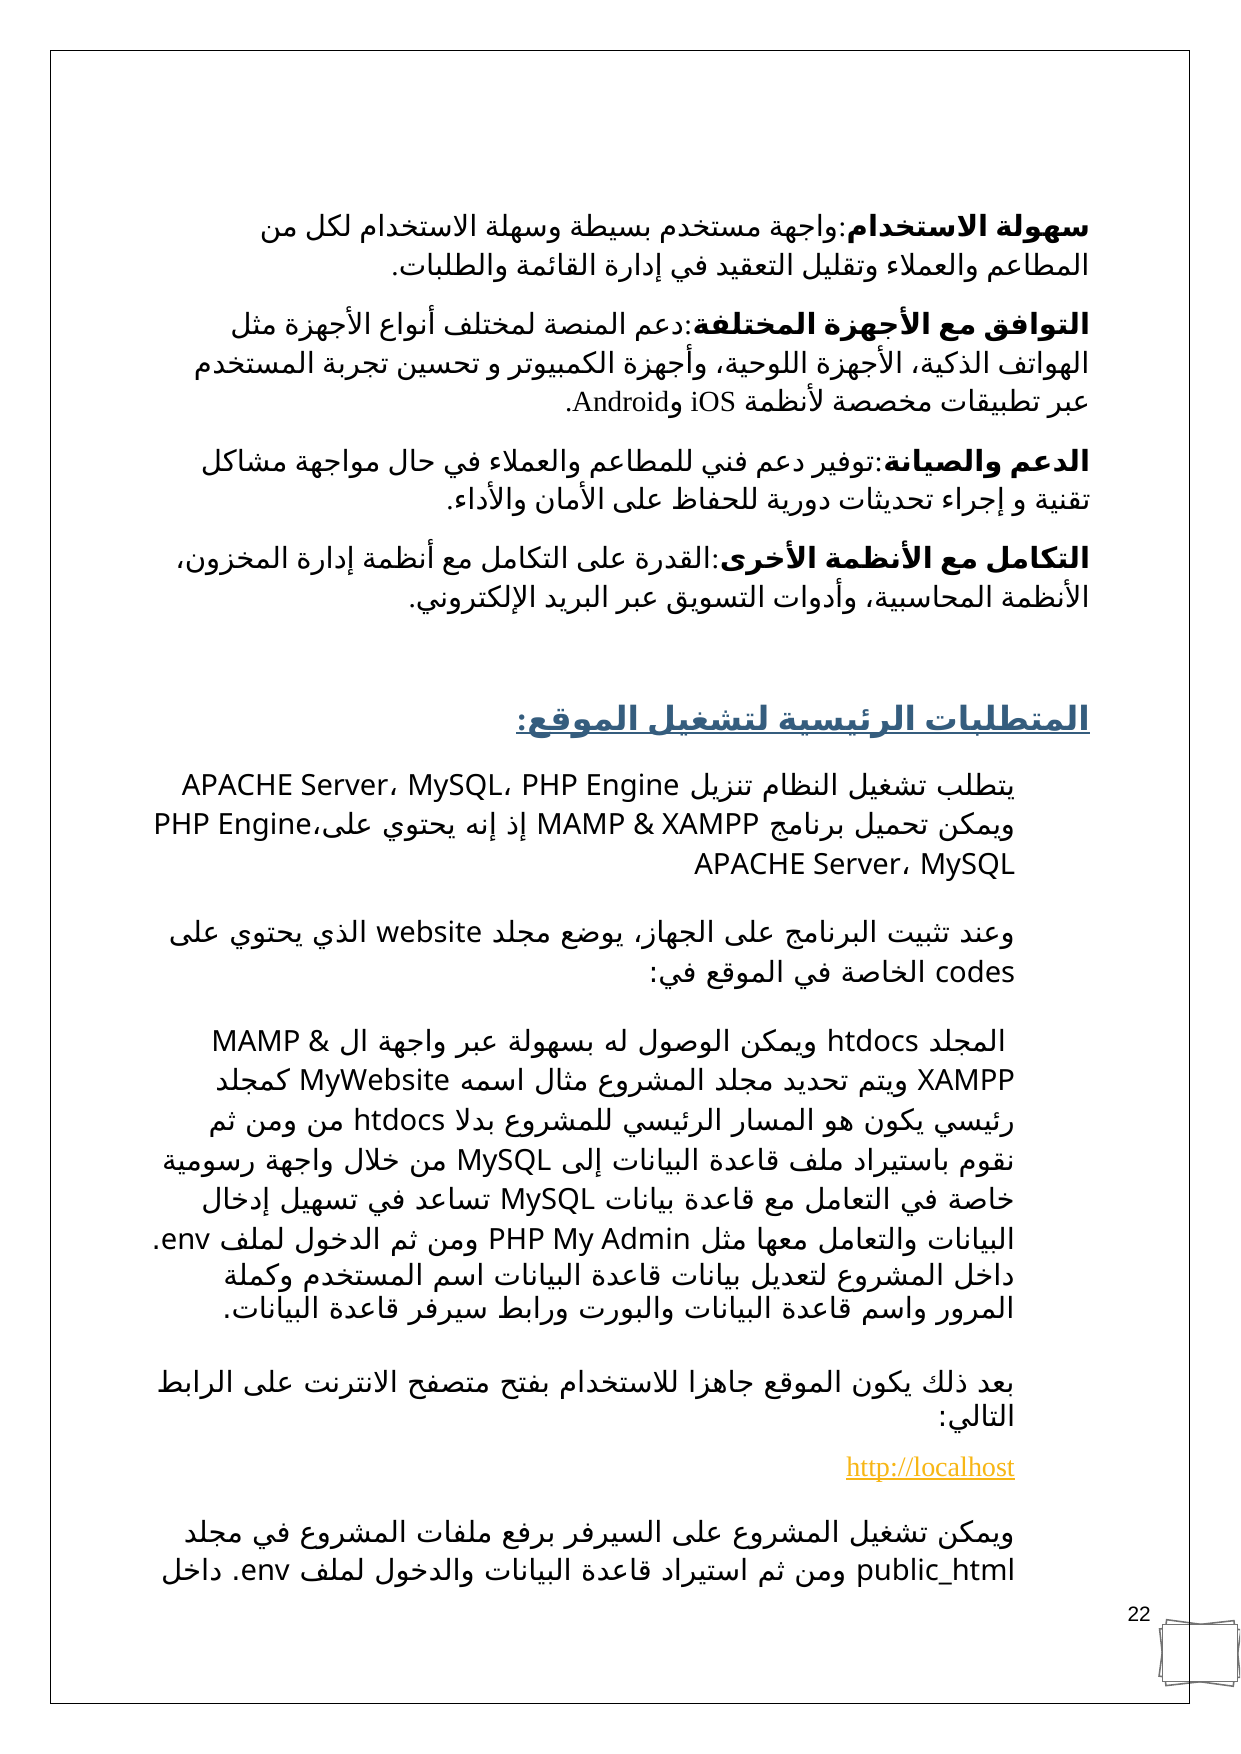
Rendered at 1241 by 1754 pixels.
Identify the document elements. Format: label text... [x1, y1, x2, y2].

text يتطلب تشغيل النظام تنزيل APACHE Server، MySQL، PHP Engine [150, 764, 1015, 803]
text المتطلبات الرئيسية لتشغيل الموقع: [150, 699, 1090, 737]
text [150, 1515, 1015, 1588]
text الدعم والصيانة:توفير دعم فني للمطاعم والعملاء في حال مواجهة مشاكل تقنية و إجراء تحديثات دورية للحفاظ على الأمان والأداء. [150, 444, 1090, 516]
text التكامل مع الأنظمة الأخرى:القدرة على التكامل مع أنظمة إدارة المخزون، الأنظمة المحاسبية، وأدوات التسويق عبر البريد الإلكتروني. [150, 542, 1090, 614]
text المجلد htdocs ويمكن الوصول له بسهولة عبر واجهة ال MAMP & XAMPP ويتم تحديد مجلد المشروع مثال اسمه MyWebsite كمجلد رئيسي يكون هو المسار الرئيسي للمشروع بدلا htdocs من ومن ثم نقوم باستيراد ملف قاعدة البيانات إلى MySQL من خلال واجهة رسومية خاصة في التعامل مع قاعدة بيانات MySQL تساعد في تسهيل إدخال البيانات والتعامل معها مثل PHP My Admin ومن ثم الدخول لملف env. داخل المشروع لتعديل بيانات قاعدة البيانات اسم المستخدم وكملة المرور واسم قاعدة البيانات والبورت ورابط سيرفر قاعدة البيانات. [150, 1020, 1015, 1326]
text ويمكن تحميل برنامج MAMP & XAMPP إذ إنه يحتوي علىPHP Engine، APACHE Server، MySQL [150, 803, 1015, 883]
text التوافق مع الأجهزة المختلفة:دعم المنصة لمختلف أنواع الأجهزة مثل الهواتف الذكية، الأجهزة اللوحية، وأجهزة الكمبيوتر و تحسين تجربة المستخدم عبر تطبيقات مخصصة لأنظمة iOS وAndroid. [150, 307, 1090, 418]
text http://localhost [150, 1450, 1015, 1482]
text بعد ذلك يكون الموقع جاهزا للاستخدام بفتح متصفح الانترنت على الرابط التالي: [150, 1366, 1015, 1433]
text سهولة الاستخدام:واجهة مستخدم بسيطة وسهلة الاستخدام لكل من المطاعم والعملاء وتقليل التعقيد في إدارة القائمة والطلبات. [150, 209, 1090, 281]
text وعند تثبيت البرنامج على الجهاز، يوضع مجلد website الذي يحتوي على codes الخاصة في الموقع في: [150, 912, 1015, 991]
